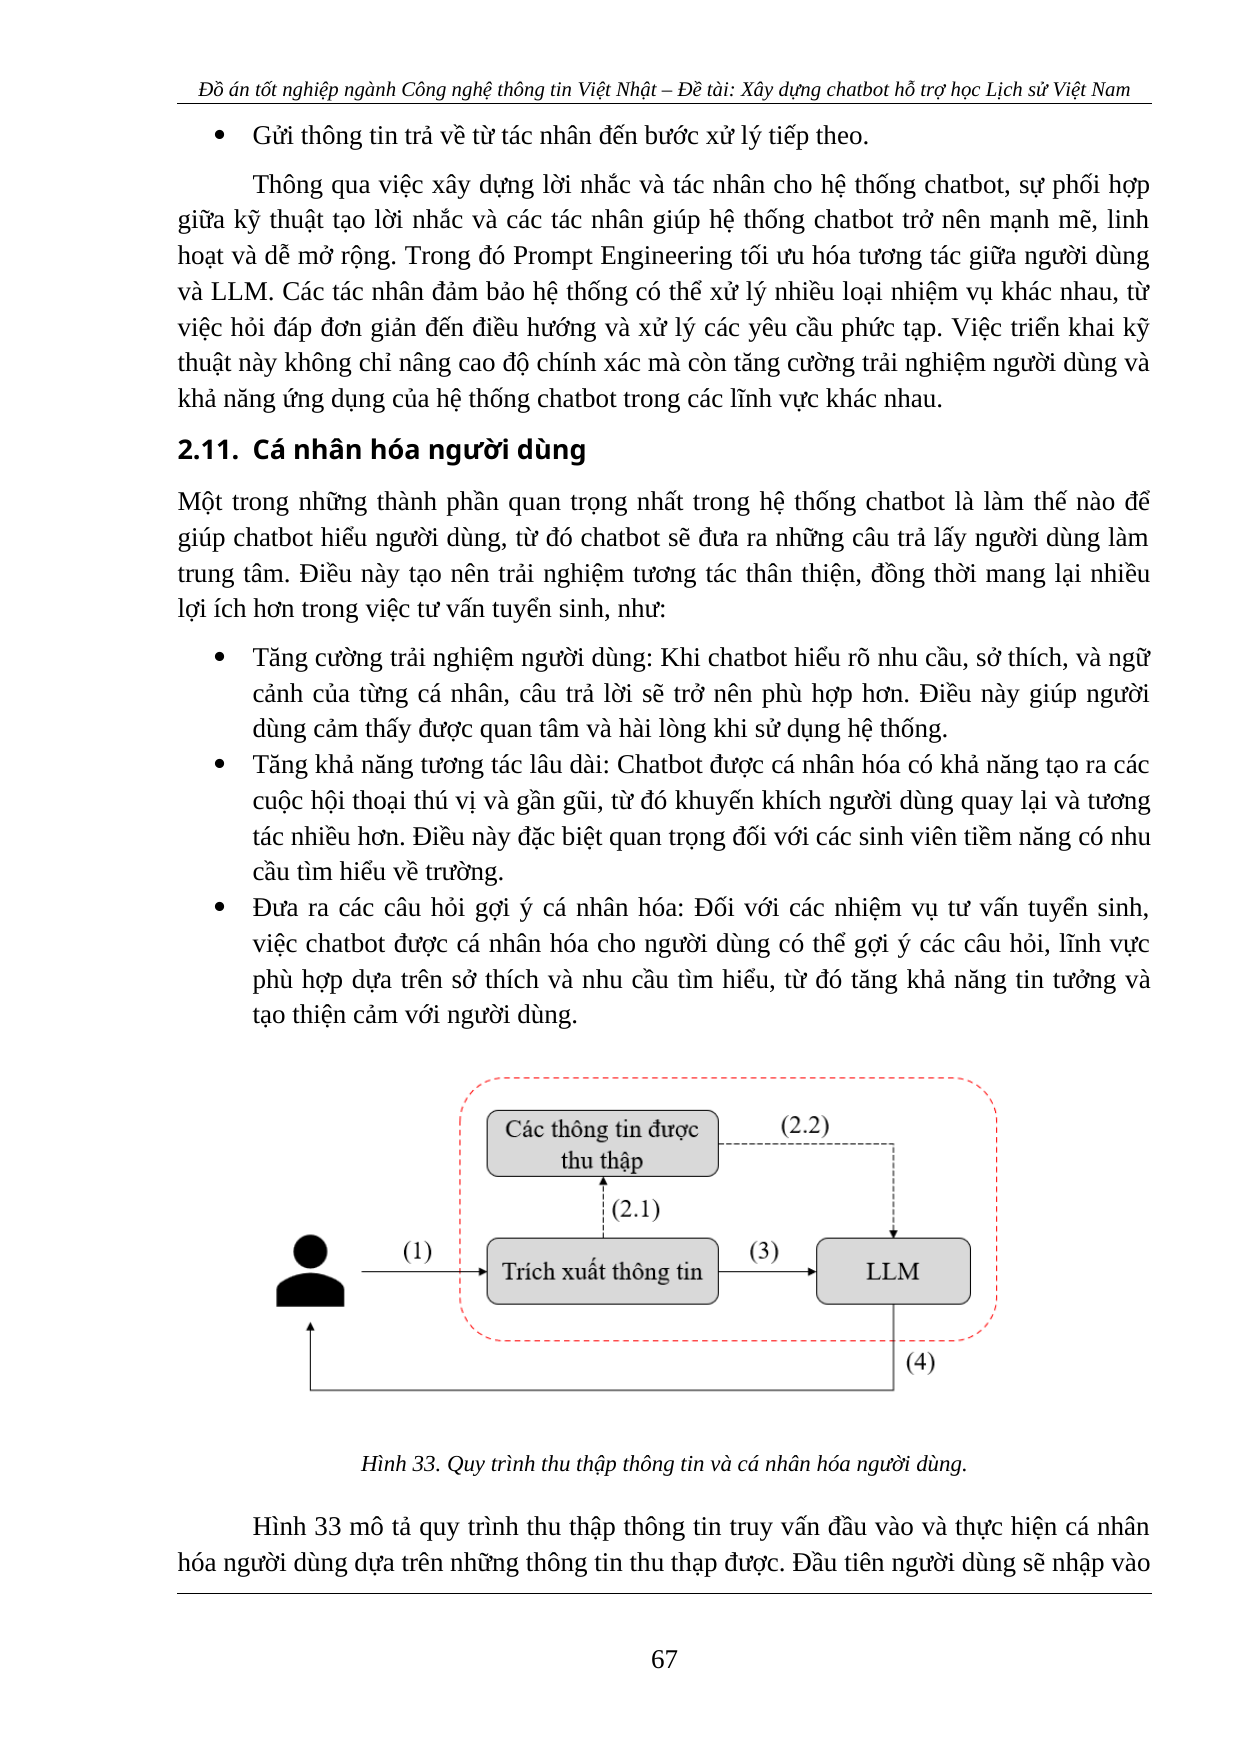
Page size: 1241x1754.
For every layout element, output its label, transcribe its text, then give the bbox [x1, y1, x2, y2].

list Tăng khả năng tương tác lâu dài: Chatbot được cá nhân hóa có khả năng tạo ra các cuộc hội thoại thú vị và gần gũi, từ đó khuyến khích người dùng quay lại và tương tác nhiều hơn. Điều này đặc biệt quan trọng đối với các sinh viên tiềm năng có nhu cầu tìm hiểu về trường. [215, 748, 1152, 887]
list Tăng cường trải nghiệm người dùng: Khi chatbot hiểu rõ nhu cầu, sở thích, và ngữ cảnh của từng cá nhân, câu trả lời sẽ trở nên phù hợp hơn. Điều này giúp người dùng cảm thấy được quan tâm và hài lòng khi sử dụng hệ thống. [215, 641, 1152, 743]
text Thông qua việc xây dựng lời nhắc và tác nhân cho hệ thống chatbot, sự phối hợp giữa kỹ thuật tạo lời nhắc và các tác nhân giúp hệ thống chatbot trở nên mạnh mẽ, linh hoạt và dễ mở rộng. Trong đó Prompt Engineering tối ưu hóa tương tác giữa người dùng và LLM. Các tác nhân đảm bảo hệ thống có thể xử lý nhiều loại nhiệm vụ khác nhau, từ việc hỏi đáp đơn giản đến điều hướng và xử lý các yêu cầu phức tạp. Việc triển khai kỹ thuật này không chỉ nâng cao độ chính xác mà còn tăng cường trải nghiệm người dùng và khả năng ứng dụng của hệ thống chatbot trong các lĩnh vực khác nhau. [177, 168, 1152, 413]
subtitle Cá nhân hóa người dùng [177, 431, 1152, 467]
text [177, 1510, 1152, 1577]
list Gửi thông tin trả về từ tác nhân đến bước xử lý tiếp theo. [215, 119, 1152, 151]
list Đưa ra các câu hỏi gợi ý cá nhân hóa: Đối với các nhiệm vụ tư vấn tuyển sinh, việc chatbot được cá nhân hóa cho người dùng có thể gợi ý các câu hỏi, lĩnh vực phù hợp dựa trên sở thích và nhu cầu tìm hiểu, từ đó tăng khả năng tin tưởng và tạo thiện cảm với người dùng. [215, 891, 1152, 1029]
text Hình 33. Quy trình thu thập thông tin và cá nhân hóa người dùng. [177, 1450, 1152, 1476]
picture [177, 1046, 1152, 1422]
text Một trong những thành phần quan trọng nhất trong hệ thống chatbot là làm thế nào để giúp chatbot hiểu người dùng, từ đó chatbot sẽ đưa ra những câu trả lấy người dùng làm trung tâm. Điều này tạo nên trải nghiệm tương tác thân thiện, đồng thời mang lại nhiều lợi ích hơn trong việc tư vấn tuyển sinh, như: [177, 485, 1152, 624]
